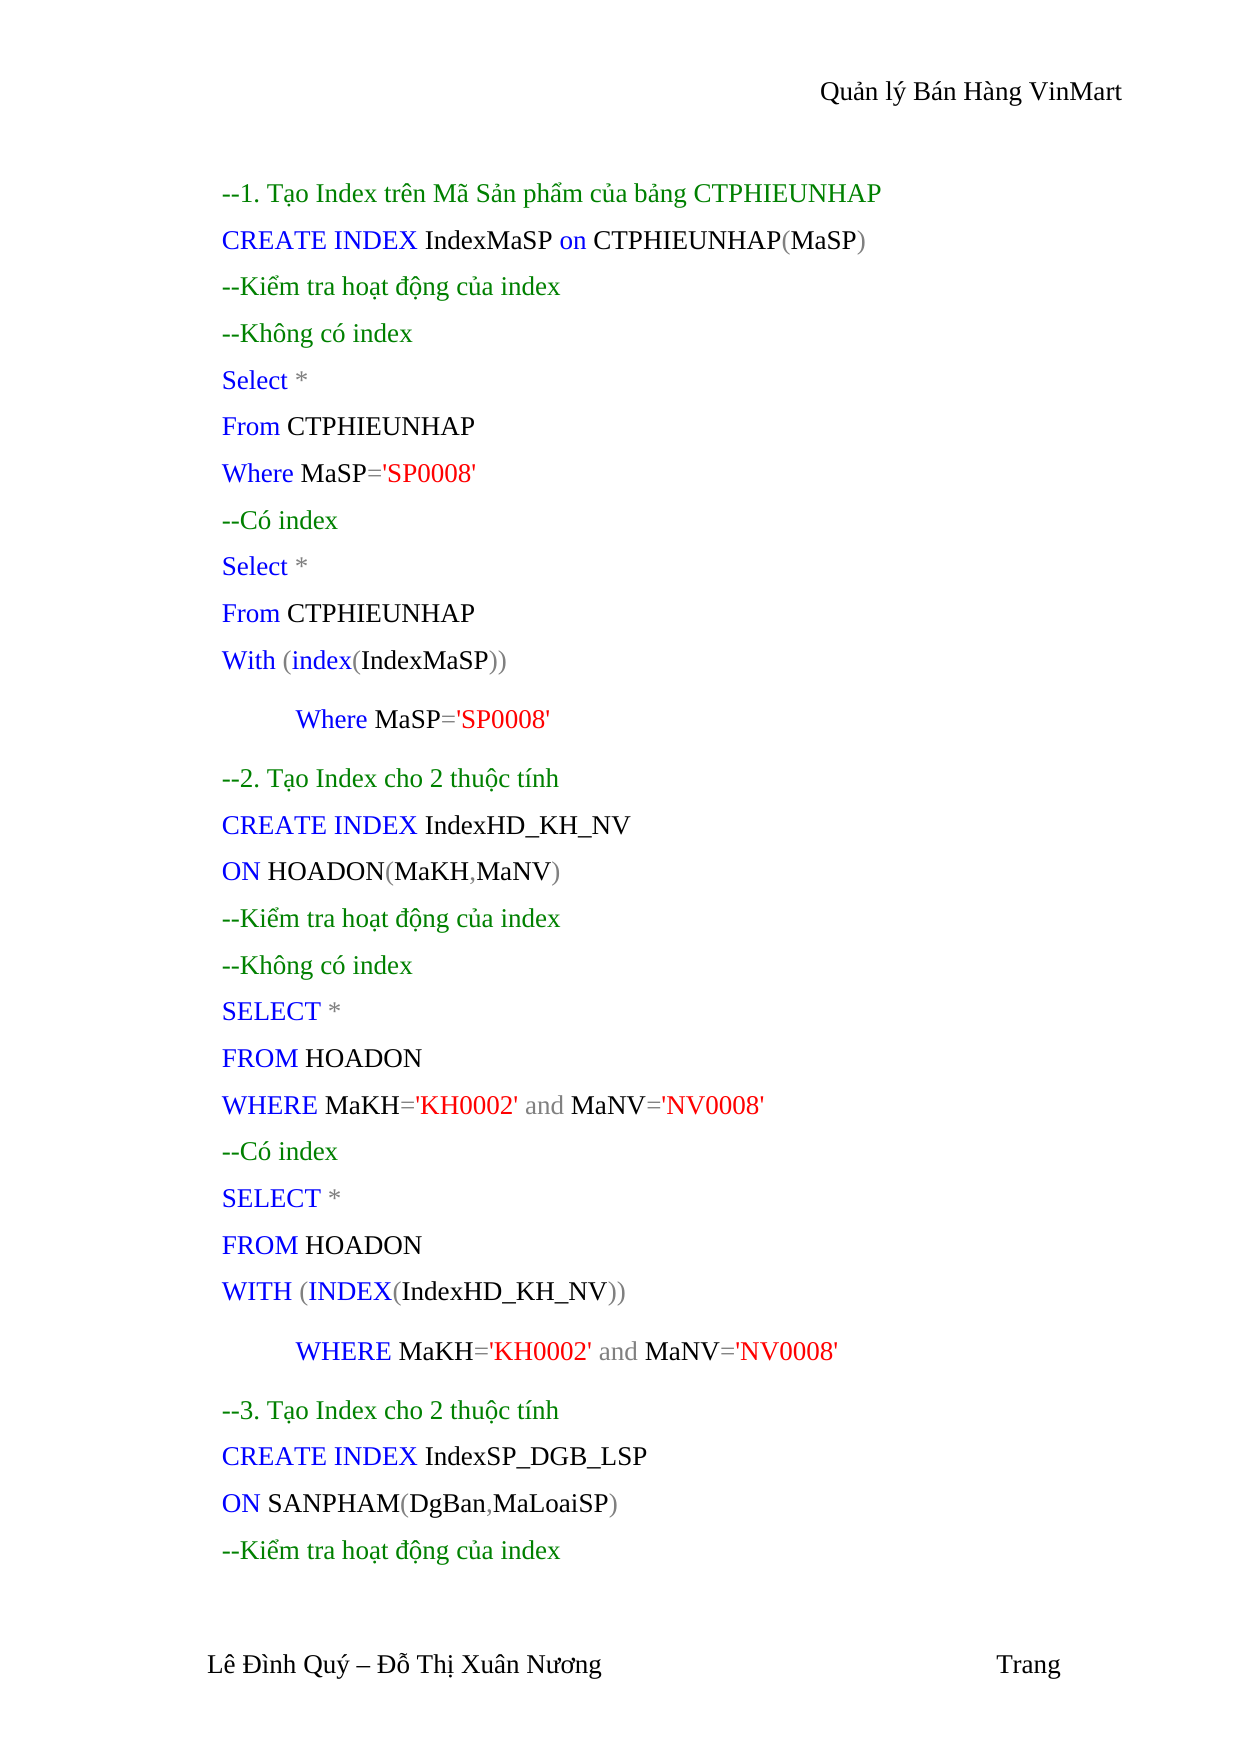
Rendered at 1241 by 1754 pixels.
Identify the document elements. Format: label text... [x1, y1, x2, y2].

text Select * [222, 364, 1122, 395]
text Select * [222, 551, 1122, 582]
text From CTPHIEUNHAP [222, 597, 1122, 628]
text CREATE INDEX IndexMaSP on CTPHIEUNHAP(MaSP) [222, 224, 1122, 255]
text --2. Tạo Index cho 2 thuộc tính [222, 762, 1122, 793]
text With (index(IndexMaSP)) [222, 644, 1122, 675]
text SELECT * [222, 1182, 1122, 1213]
text --Có index [222, 504, 1122, 535]
text WHERE MaKH='KH0002' and MaNV='NV0008' [222, 1089, 1122, 1120]
text Where MaSP='SP0008' [222, 457, 1122, 488]
text --Có index [222, 1136, 1122, 1167]
text --Không có index [222, 949, 1122, 980]
text ON HOADON(MaKH,MaNV) [222, 856, 1122, 887]
text FROM HOADON [222, 1229, 1122, 1260]
text --Kiểm tra hoạt động của index [222, 1534, 1122, 1565]
text --3. Tạo Index cho 2 thuộc tính [222, 1394, 1122, 1425]
text CREATE INDEX IndexSP_DGB_LSP [222, 1441, 1122, 1472]
text CREATE INDEX IndexHD_KH_NV [222, 809, 1122, 840]
text FROM HOADON [222, 1042, 1122, 1073]
text Where MaSP='SP0008' [222, 703, 1122, 734]
text --1. Tạo Index trên Mã Sản phẩm của bảng CTPHIEUNHAP [222, 177, 1122, 208]
text --Kiểm tra hoạt động của index [222, 902, 1122, 933]
text ON SANPHAM(DgBan,MaLoaiSP) [222, 1487, 1122, 1518]
text From CTPHIEUNHAP [222, 411, 1122, 442]
text --Kiểm tra hoạt động của index [222, 271, 1122, 302]
text WHERE MaKH='KH0002' and MaNV='NV0008' [222, 1335, 1122, 1366]
text WITH (INDEX(IndexHD_KH_NV)) [222, 1276, 1122, 1307]
text SELECT * [222, 996, 1122, 1027]
text --Không có index [222, 317, 1122, 348]
